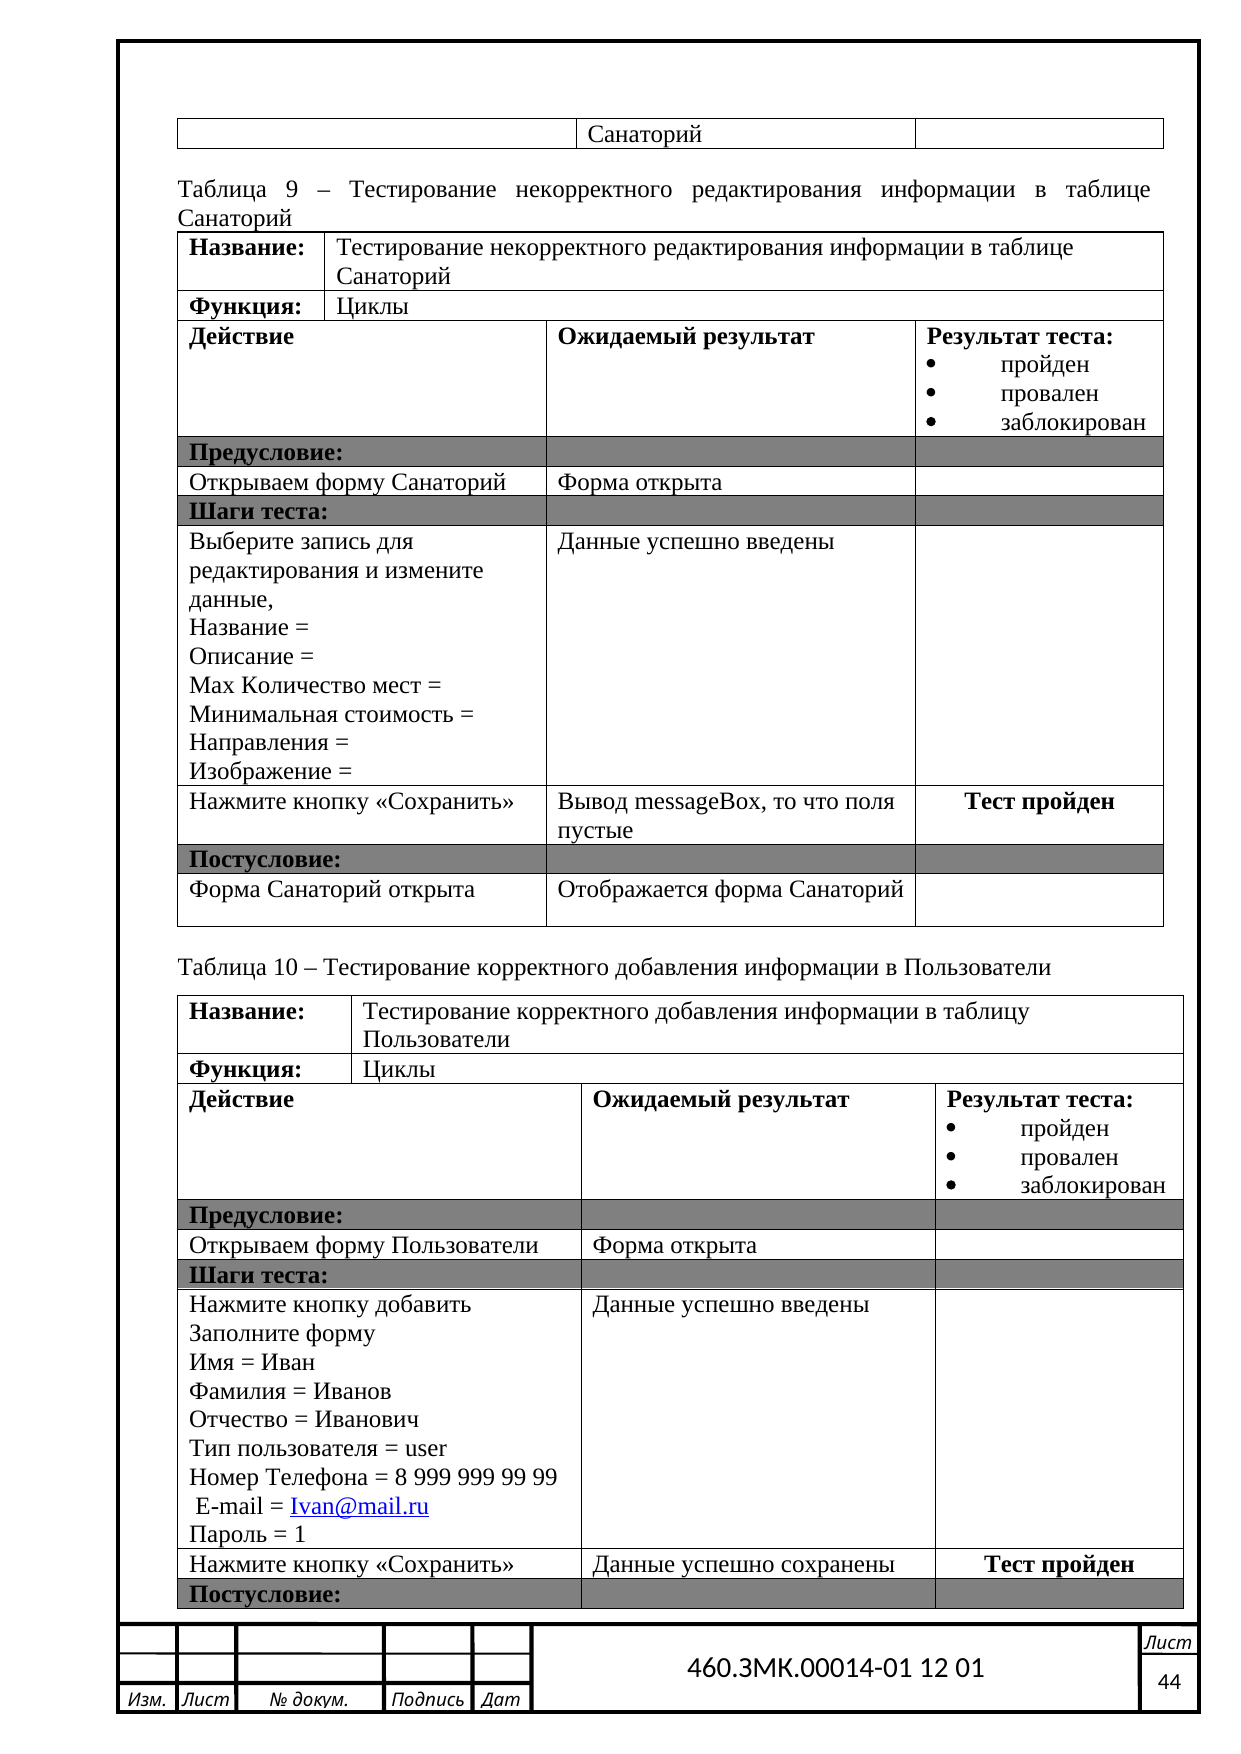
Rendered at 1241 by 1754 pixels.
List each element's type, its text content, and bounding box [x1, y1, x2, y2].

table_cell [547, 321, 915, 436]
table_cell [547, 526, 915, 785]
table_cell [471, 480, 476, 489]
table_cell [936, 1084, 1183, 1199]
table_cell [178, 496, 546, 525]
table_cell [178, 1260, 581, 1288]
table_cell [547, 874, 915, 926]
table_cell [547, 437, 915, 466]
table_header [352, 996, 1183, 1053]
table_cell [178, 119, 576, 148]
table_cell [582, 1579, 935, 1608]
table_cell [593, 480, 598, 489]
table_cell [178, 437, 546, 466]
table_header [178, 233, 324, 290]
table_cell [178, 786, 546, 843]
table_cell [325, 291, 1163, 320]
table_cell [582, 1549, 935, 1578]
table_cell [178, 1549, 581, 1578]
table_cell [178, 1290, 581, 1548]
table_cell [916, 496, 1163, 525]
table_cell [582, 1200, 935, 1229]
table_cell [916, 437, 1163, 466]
text Таблица 10 – Тестирование корректного добавления информации в Пользователи [177, 952, 1152, 980]
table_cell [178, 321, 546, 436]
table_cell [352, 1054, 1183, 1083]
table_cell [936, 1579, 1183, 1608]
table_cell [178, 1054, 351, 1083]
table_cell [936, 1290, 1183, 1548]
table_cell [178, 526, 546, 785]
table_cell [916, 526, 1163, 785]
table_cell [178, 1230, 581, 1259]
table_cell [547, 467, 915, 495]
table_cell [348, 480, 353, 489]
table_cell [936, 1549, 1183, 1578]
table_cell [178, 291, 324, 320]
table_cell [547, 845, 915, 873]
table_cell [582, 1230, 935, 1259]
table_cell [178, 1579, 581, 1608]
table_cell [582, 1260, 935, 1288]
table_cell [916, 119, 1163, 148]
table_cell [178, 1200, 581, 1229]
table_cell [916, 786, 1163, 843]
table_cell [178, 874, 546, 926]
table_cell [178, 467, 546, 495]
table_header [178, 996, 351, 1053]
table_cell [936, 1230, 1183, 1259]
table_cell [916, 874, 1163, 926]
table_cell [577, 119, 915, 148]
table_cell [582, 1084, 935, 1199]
text Таблица 9 – Тестирование некорректного редактирования информации в таблице Санаторий [177, 174, 1152, 231]
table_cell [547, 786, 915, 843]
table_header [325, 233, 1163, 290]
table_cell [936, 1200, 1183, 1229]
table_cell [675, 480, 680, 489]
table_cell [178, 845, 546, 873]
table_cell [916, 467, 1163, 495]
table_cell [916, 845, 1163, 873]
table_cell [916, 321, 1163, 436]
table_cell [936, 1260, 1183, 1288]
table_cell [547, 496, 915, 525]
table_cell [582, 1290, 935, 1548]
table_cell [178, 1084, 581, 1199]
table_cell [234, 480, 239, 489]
